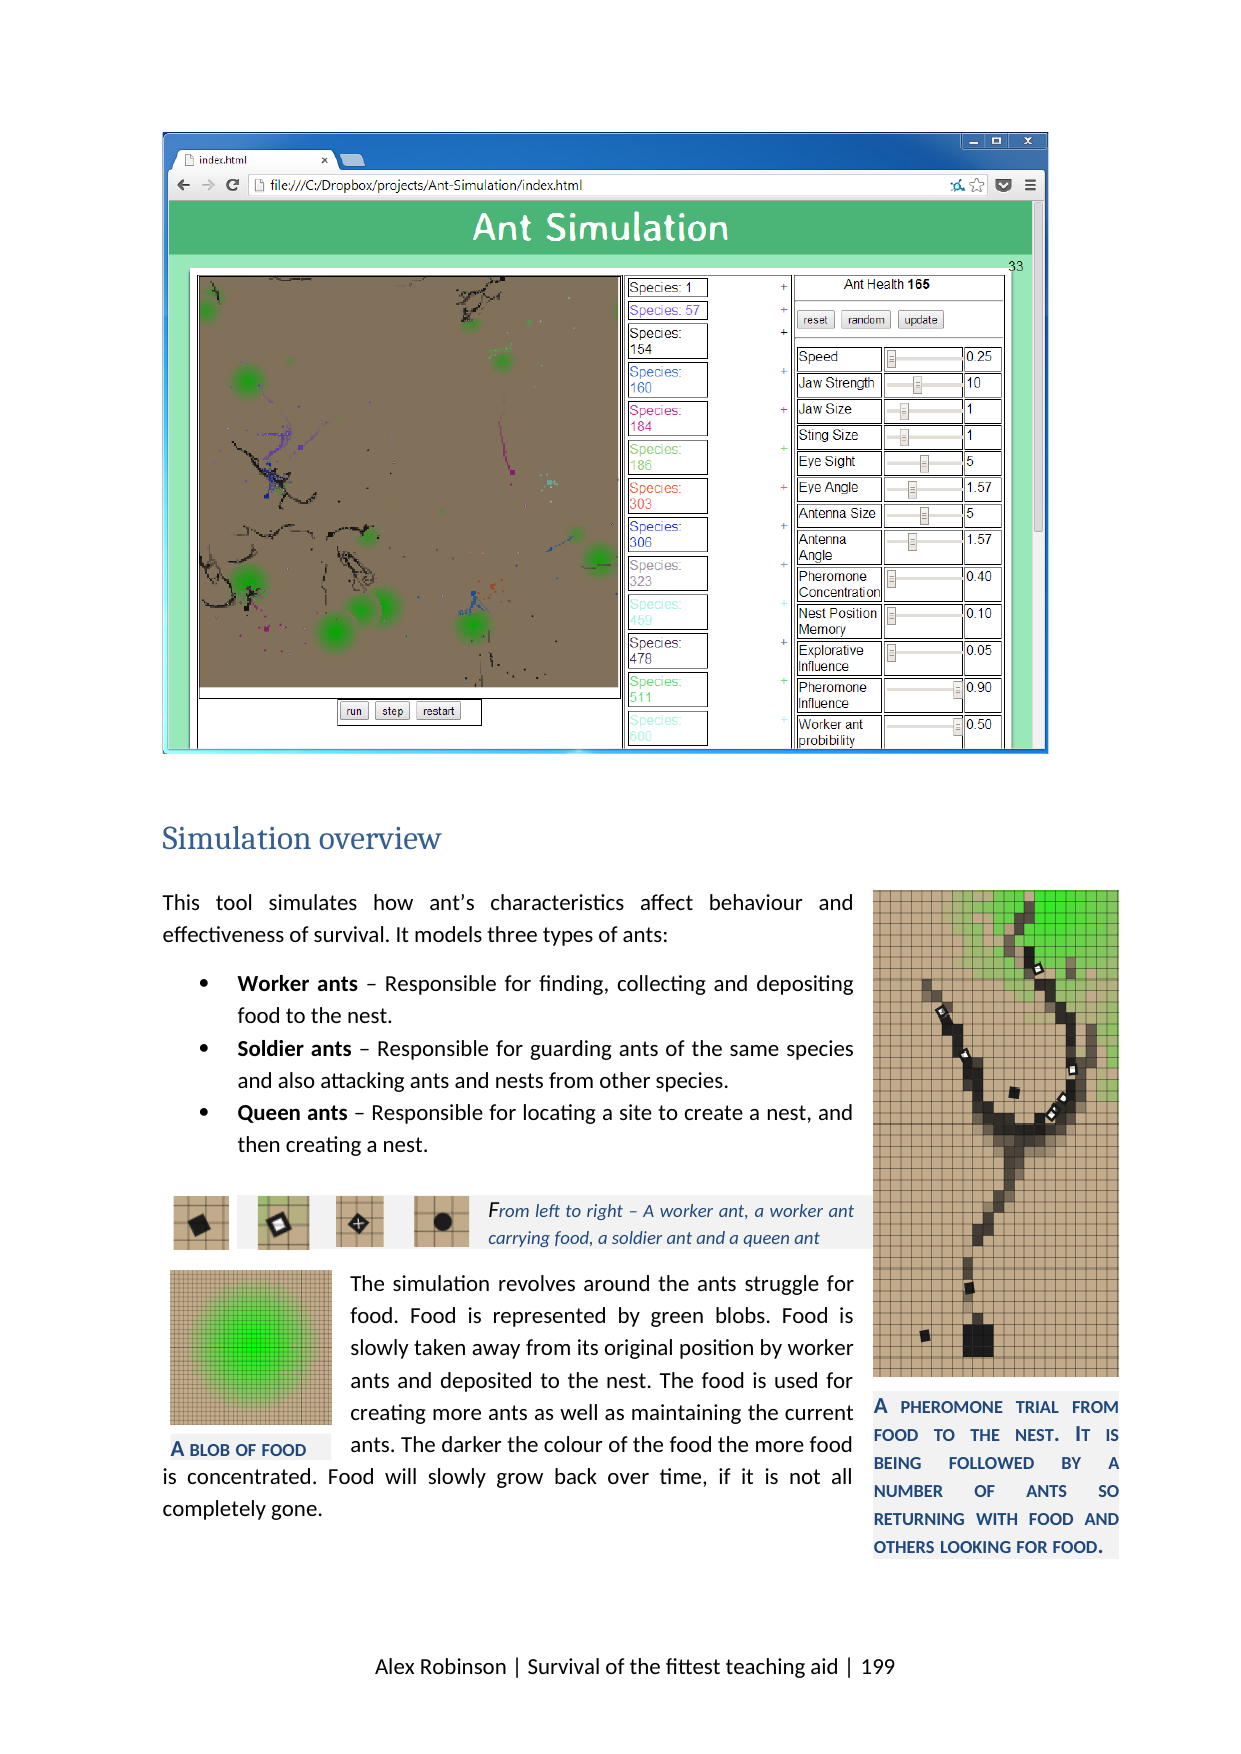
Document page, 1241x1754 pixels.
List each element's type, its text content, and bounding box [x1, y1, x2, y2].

picture [873, 890, 1119, 1377]
list Soldier ants – Responsible for guarding ants of the same species and also attacking ants and nests from other species. [200, 1034, 873, 1094]
text The simulation revolves around the ants struggle for food. Food is represented by green blobs. Food is slowly taken away from its original position by worker ants and deposited to the nest. The food is used for creating more ants as well as maintaining the current ants. The darker the colour of the food the more food is concentrated. Food will slowly grow back over time, if it is not all completely gone. [162, 1269, 1107, 1522]
list From left to right – A worker ant, a worker ant carrying food, a soldier ant and a queen ant [237, 1195, 873, 1249]
picture [170, 1270, 332, 1425]
picture [162, 132, 1049, 754]
list Worker ants – Responsible for finding, collecting and depositing food to the nest. [200, 969, 873, 1029]
picture [173, 1196, 229, 1250]
picture [414, 1196, 470, 1247]
list Queen ants – Responsible for locating a site to create a nest, and then creating a nest. [200, 1098, 873, 1158]
picture [257, 1196, 310, 1250]
text This tool simulates how ant’s characteristics affect behaviour and effectiveness of survival. It models three types of ants: [162, 888, 1107, 948]
subtitle Simulation overview [162, 819, 1107, 858]
picture [336, 1196, 384, 1247]
